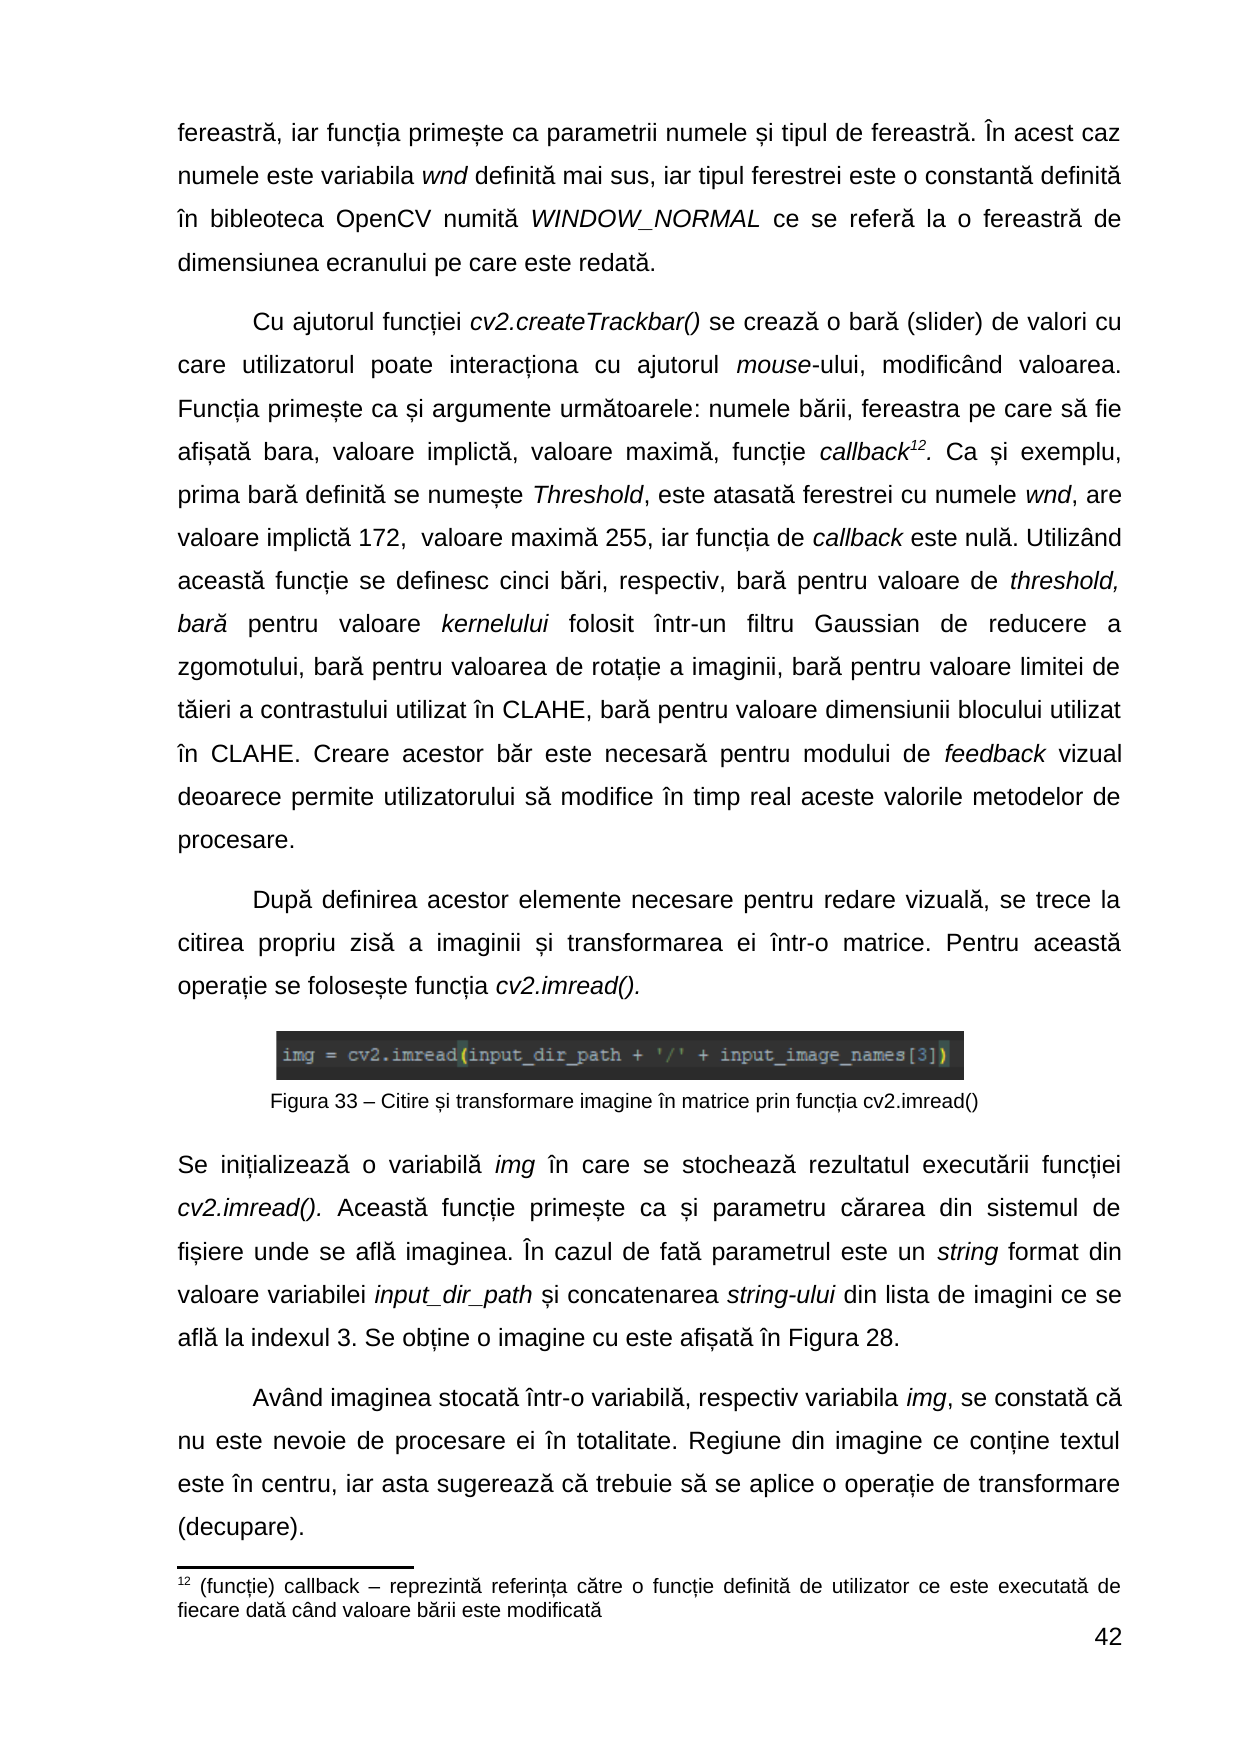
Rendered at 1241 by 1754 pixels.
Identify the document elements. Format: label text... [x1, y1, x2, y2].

text După definirea acestor elemente necesare pentru redare vizuală, se trece la citirea propriu zisă a imaginii și transformarea ei într-o matrice. Pentru această operație se folosește funcția cv2.imread(). [177, 884, 1122, 999]
picture [276, 1031, 964, 1080]
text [177, 118, 1122, 276]
text Cu ajutorul funcției cv2.createTrackbar() se crează o bară (slider) de valori cu care utilizatorul poate interacționa cu ajutorul mouse-ului, modificând valoarea. Funcția primește ca și argumente următoarele: numele bării, fereastra pe care să fie afișată bara, valoare implictă, valoare maximă, funcție callback. Ca și exemplu, prima bară definită se numește Threshold, este atasată ferestrei cu numele wnd, are valoare implictă 172, valoare maximă 255, iar funcția de callback este nulă. Utilizând această funcție se definesc cinci bări, respectiv, bară pentru valoare de threshold, bară pentru valoare kernelului folosit într-un filtru Gaussian de reducere a zgomotului, bară pentru valoarea de rotație a imaginii, bară pentru valoare limitei de tăieri a contrastului utilizat în CLAHE, bară pentru valoare dimensiunii blocului utilizat în CLAHE. Creare acestor băr este necesară pentru modului de feedback vizual deoarece permite utilizatorului să modifice în timp real aceste valorile metodelor de procesare. [177, 307, 1122, 853]
text Având imaginea stocată într-o variabilă, respectiv variabila img, se constată că nu este nevoie de procesare ei în totalitate. Regiune din imagine ce conține textul este în centru, iar asta sugerează că trebuie să se aplice o operație de transformare (decupare). [177, 1382, 1122, 1541]
text Se inițializează o variabilă img în care se stochează rezultatul executării funcției cv2.imread(). Această funcție primește ca și parametru cărarea din sistemul de fișiere unde se află imaginea. În cazul de fată parametrul este un string format din valoare variabilei input_dir_path și concatenarea string-ului din lista de imagini ce se află la indexul 3. Se obține o imagine cu este afișată în Figura 28. [177, 1150, 1122, 1351]
